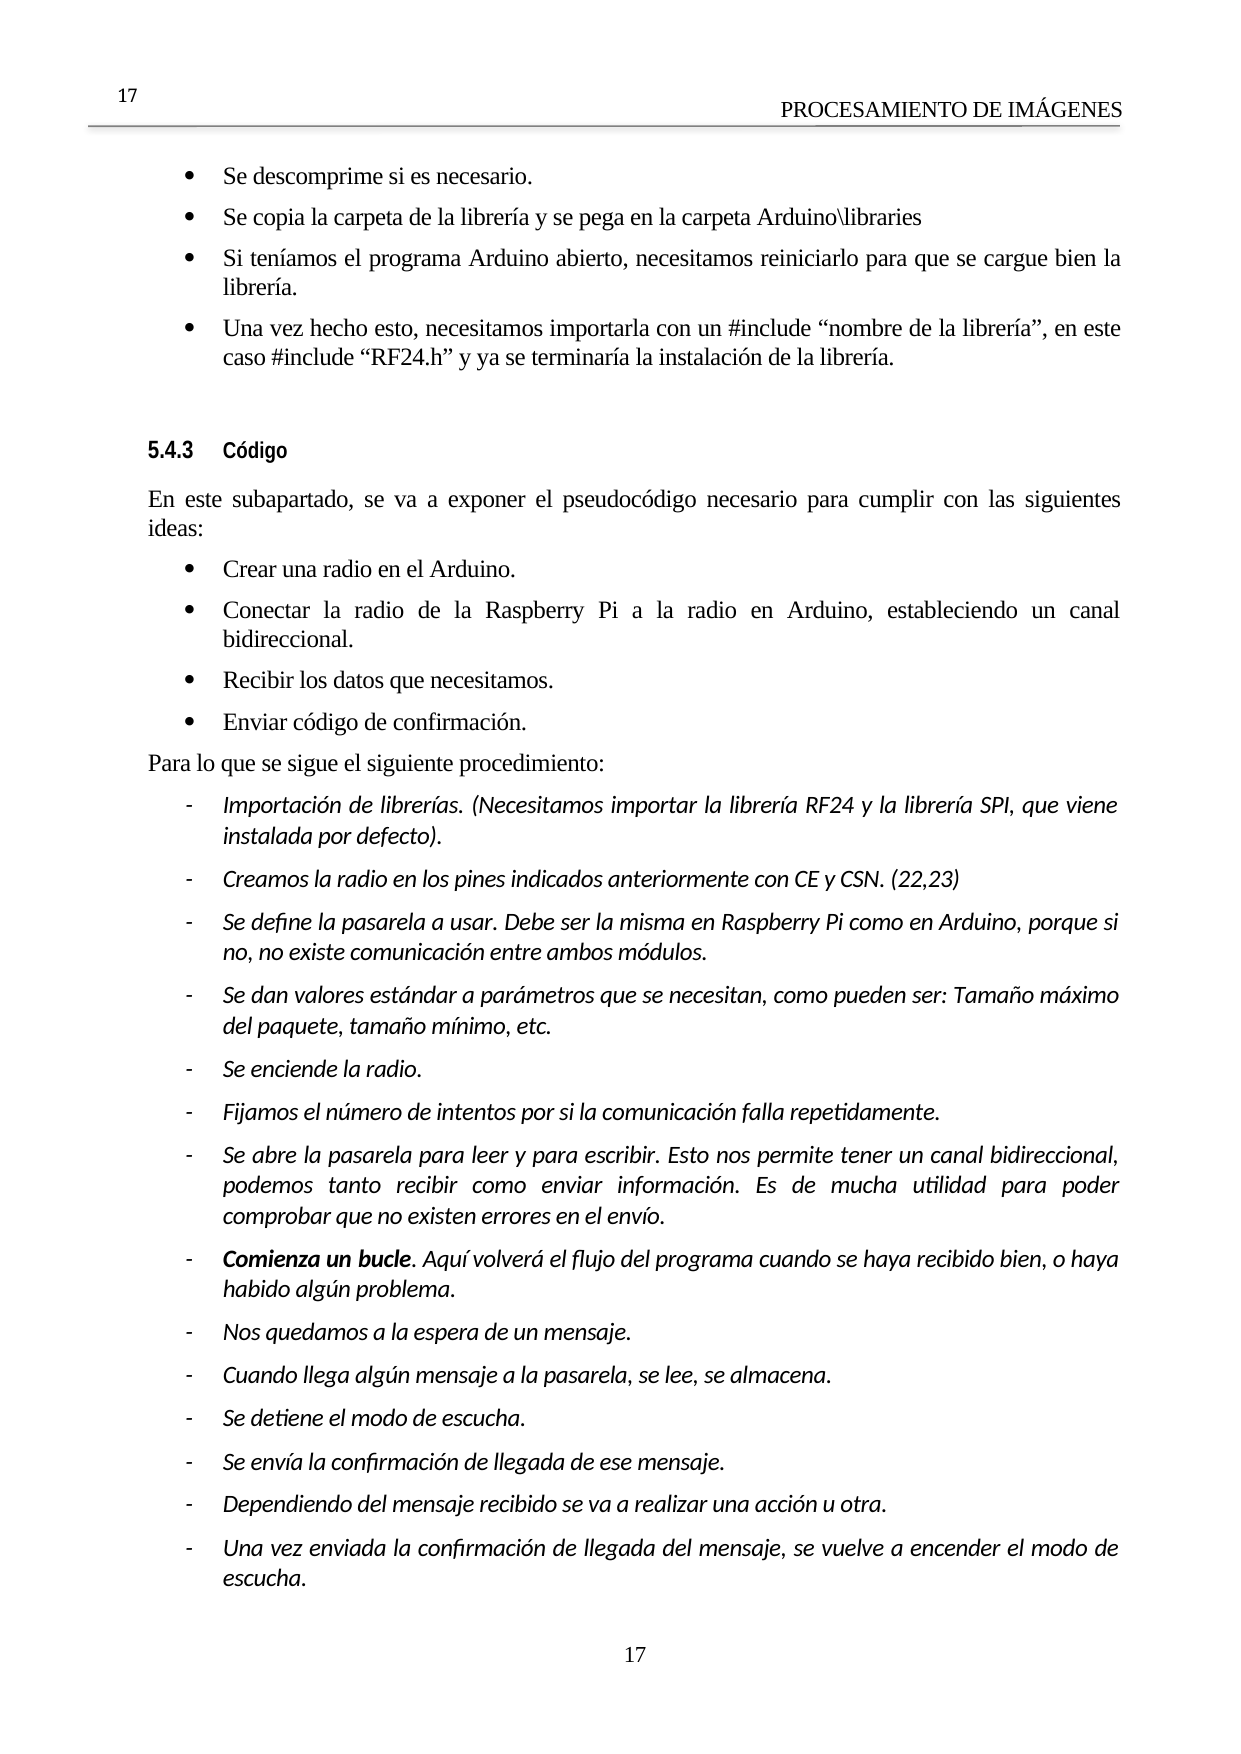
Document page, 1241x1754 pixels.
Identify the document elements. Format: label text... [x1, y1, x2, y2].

list Enviar código de confirmación. [185, 707, 1122, 736]
list Nos quedamos a la espera de un mensaje. [185, 1317, 1122, 1347]
list Dependiendo del mensaje recibido se va a realizar una acción u otra. [185, 1489, 1122, 1519]
list Comienza un bucle. Aquí volverá el flujo del programa cuando se haya recibido bien, o haya habido algún problema. [185, 1243, 1122, 1304]
list Importación de librerías. (Necesitamos importar la librería RF24 y la librería SPI, que viene instalada por defecto). [185, 789, 1122, 850]
list Creamos la radio en los pines indicados anteriormente con CE y CSN. (22,23) [185, 863, 1122, 893]
list Se envía la confirmación de llegada de ese mensaje. [185, 1446, 1122, 1476]
list Una vez enviada la confirmación de llegada del mensaje, se vuelve a encender el modo de escucha. [185, 1532, 1122, 1593]
text En este subapartado, se va a exponer el pseudocódigo necesario para cumplir con las siguientes ideas: [148, 484, 1122, 542]
list Conectar la radio de la Raspberry Pi a la radio en Arduino, estableciendo un canal bidireccional. [185, 596, 1122, 653]
list Se dan valores estándar a parámetros que se necesitan, como pueden ser: Tamaño máximo del paquete, tamaño mínimo, etc. [185, 979, 1122, 1040]
list Si teníamos el programa Arduino abierto, necesitamos reiniciarlo para que se cargue bien la librería. [185, 243, 1122, 301]
subtitle Código [148, 435, 1122, 463]
text Para lo que se sigue el siguiente procedimiento: [148, 748, 1122, 777]
list Se copia la carpeta de la librería y se pega en la carpeta Arduino\libraries [185, 202, 1122, 231]
list Fijamos el número de intentos por si la comunicación falla repetidamente. [185, 1096, 1122, 1126]
list Se detiene el modo de escucha. [185, 1403, 1122, 1433]
list Crear una radio en el Arduino. [185, 554, 1122, 583]
list Se define la pasarela a usar. Debe ser la misma en Raspberry Pi como en Arduino, porque si no, no existe comunicación entre ambos módulos. [185, 906, 1122, 967]
list Cuando llega algún mensaje a la pasarela, se lee, se almacena. [185, 1359, 1122, 1390]
list Recibir los datos que necesitamos. [185, 666, 1122, 694]
list Una vez hecho esto, necesitamos importarla con un #include “nombre de la librería”, en este caso #include “RF24.h” y ya se terminaría la instalación de la librería. [185, 313, 1122, 371]
list Se descomprime si es necesario. [185, 161, 1122, 190]
list Se enciende la radio. [185, 1053, 1122, 1083]
list Se abre la pasarela para leer y para escribir. Esto nos permite tener un canal bidireccional, podemos tanto recibir como enviar información. Es de mucha utilidad para poder comprobar que no existen errores en el envío. [185, 1139, 1122, 1231]
